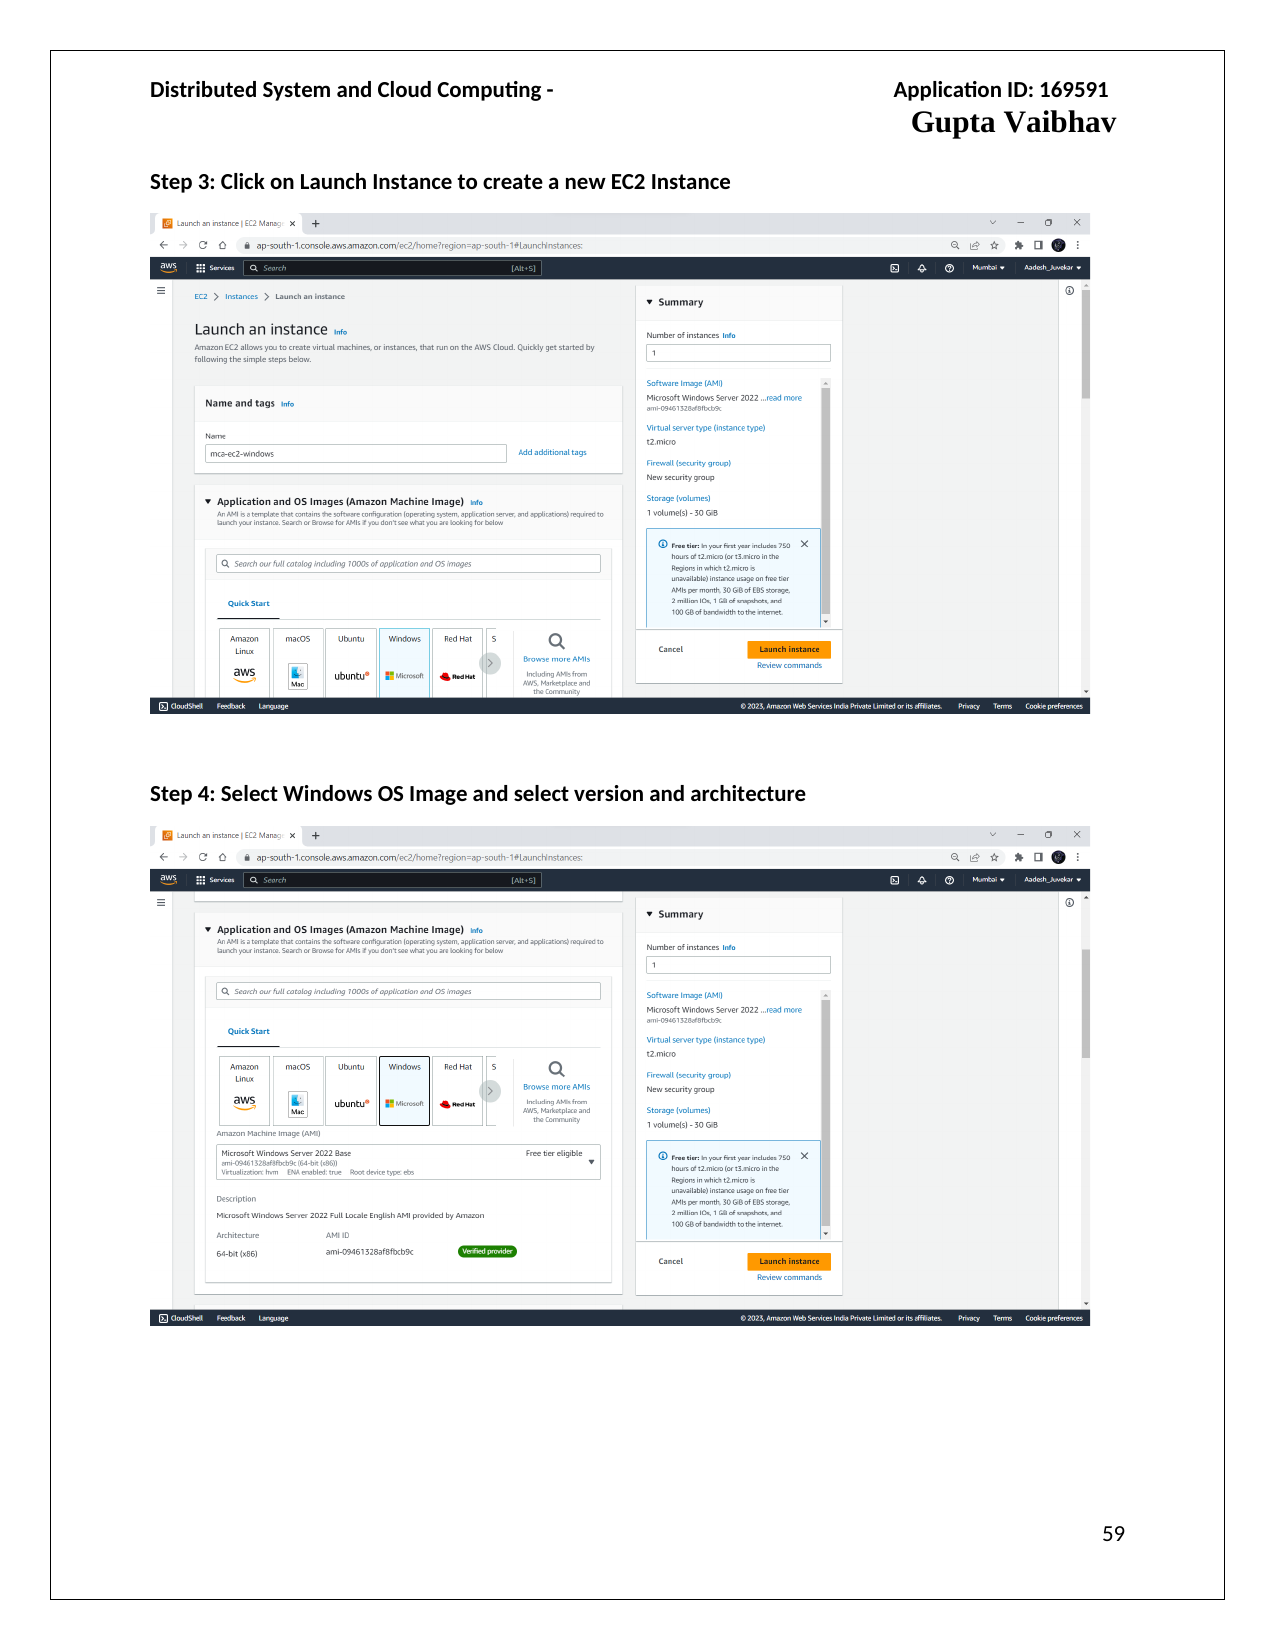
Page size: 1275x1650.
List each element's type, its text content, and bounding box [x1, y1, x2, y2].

text Step 3: Click on Launch Instance to create a new EC2 Instance [150, 167, 1125, 195]
picture [150, 213, 1091, 714]
picture [150, 826, 1091, 1326]
text Step 4: Select Windows OS Image and select version and architecture [150, 779, 1125, 807]
